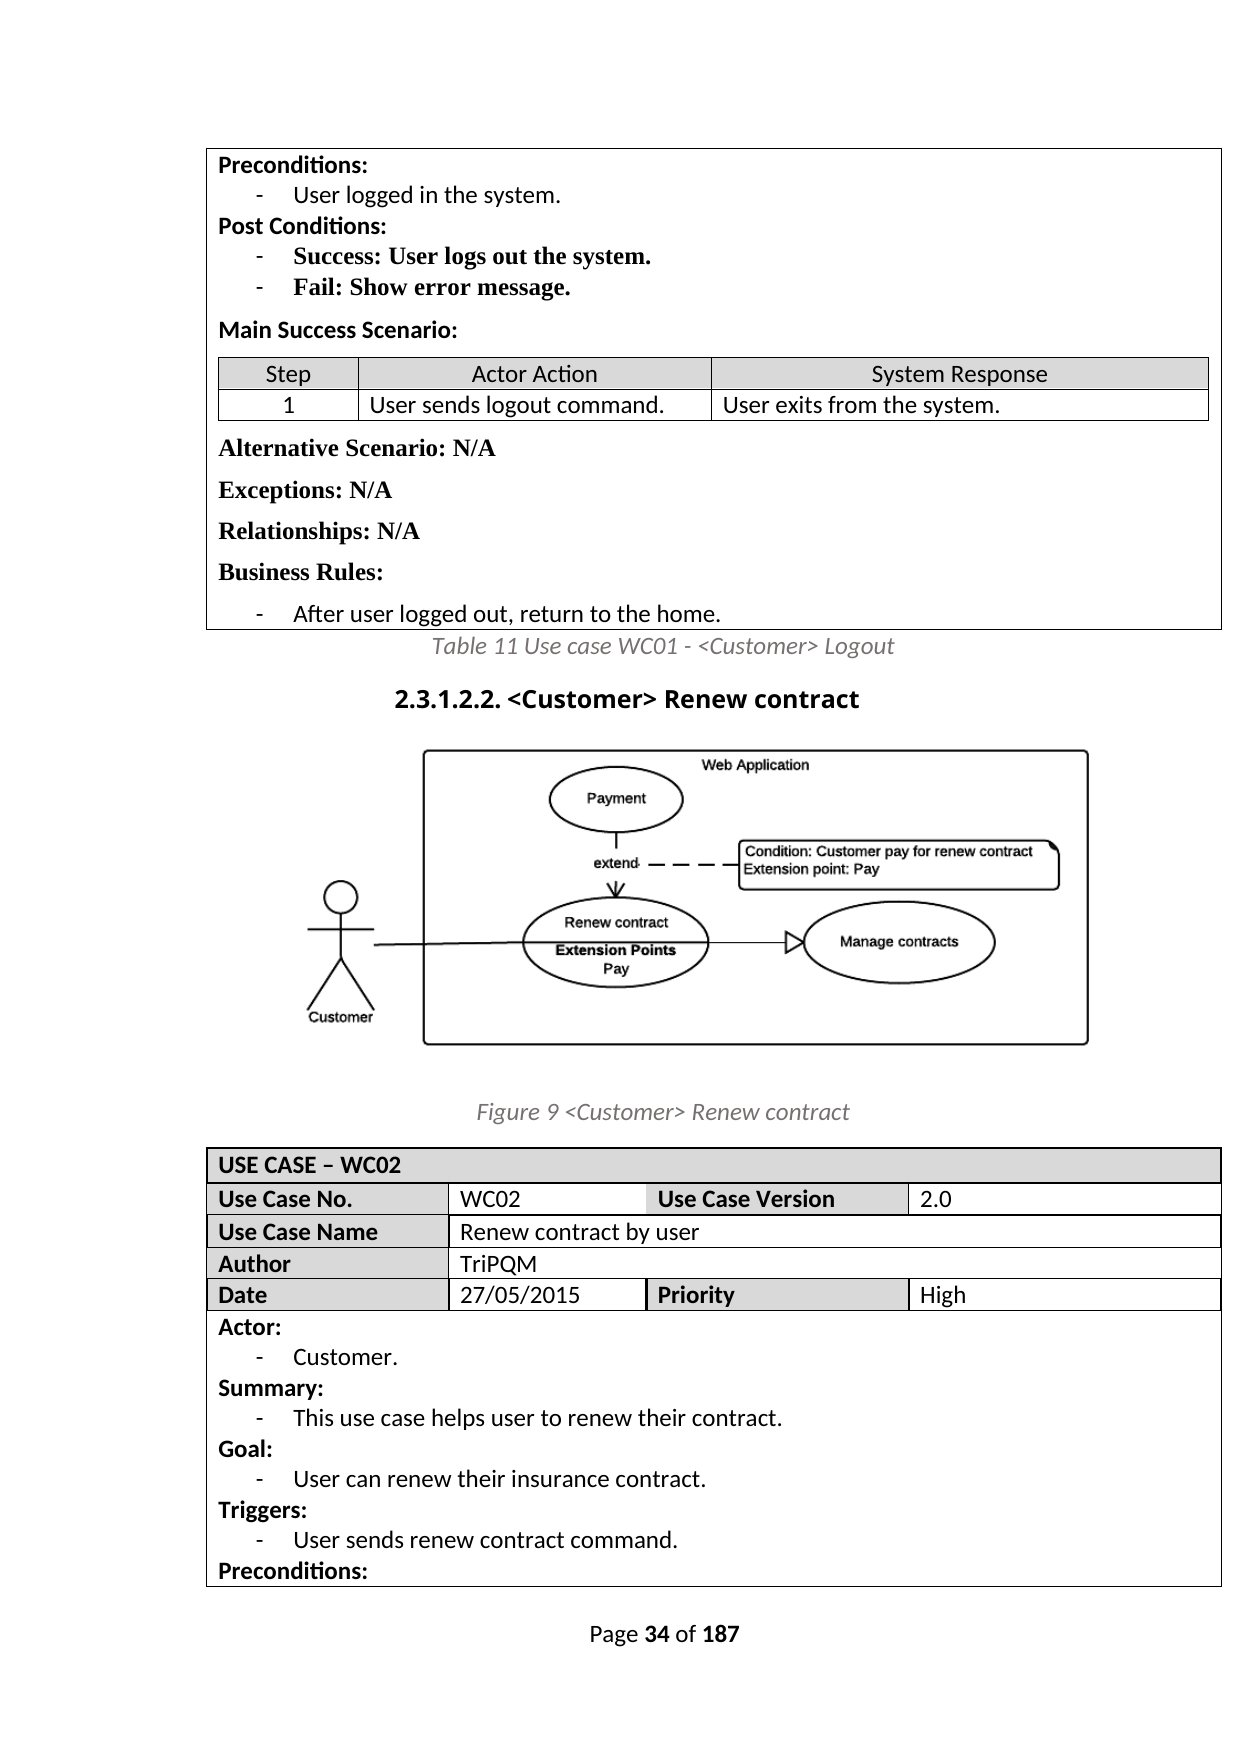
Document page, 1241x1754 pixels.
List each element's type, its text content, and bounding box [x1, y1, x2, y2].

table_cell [207, 1311, 1221, 1586]
table_header USE CASE – WC02 [208, 1149, 1220, 1182]
text Table 11 Use case WC01 - <Customer> Logout [207, 630, 1122, 661]
table_cell Use Case Version [646, 1184, 908, 1214]
picture [208, 718, 1121, 1077]
table_cell Author [207, 1248, 448, 1278]
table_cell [207, 149, 1221, 629]
table_cell Renew contract by user [450, 1216, 1220, 1247]
table_cell Date [208, 1279, 448, 1310]
text Figure 9 <Customer> Renew contract [207, 1096, 1122, 1126]
table_cell WC02 [449, 1184, 646, 1214]
table_cell High [910, 1279, 1220, 1310]
table_cell 27/05/2015 [450, 1279, 645, 1310]
table_cell 2.0 [909, 1184, 1221, 1214]
table_cell Use Case No. [207, 1184, 448, 1214]
subtitle <Customer> Renew contract [394, 681, 1122, 716]
table_cell TriPQM [449, 1248, 1221, 1278]
table_cell Priority [648, 1279, 908, 1310]
table_cell Use Case Name [208, 1215, 448, 1247]
